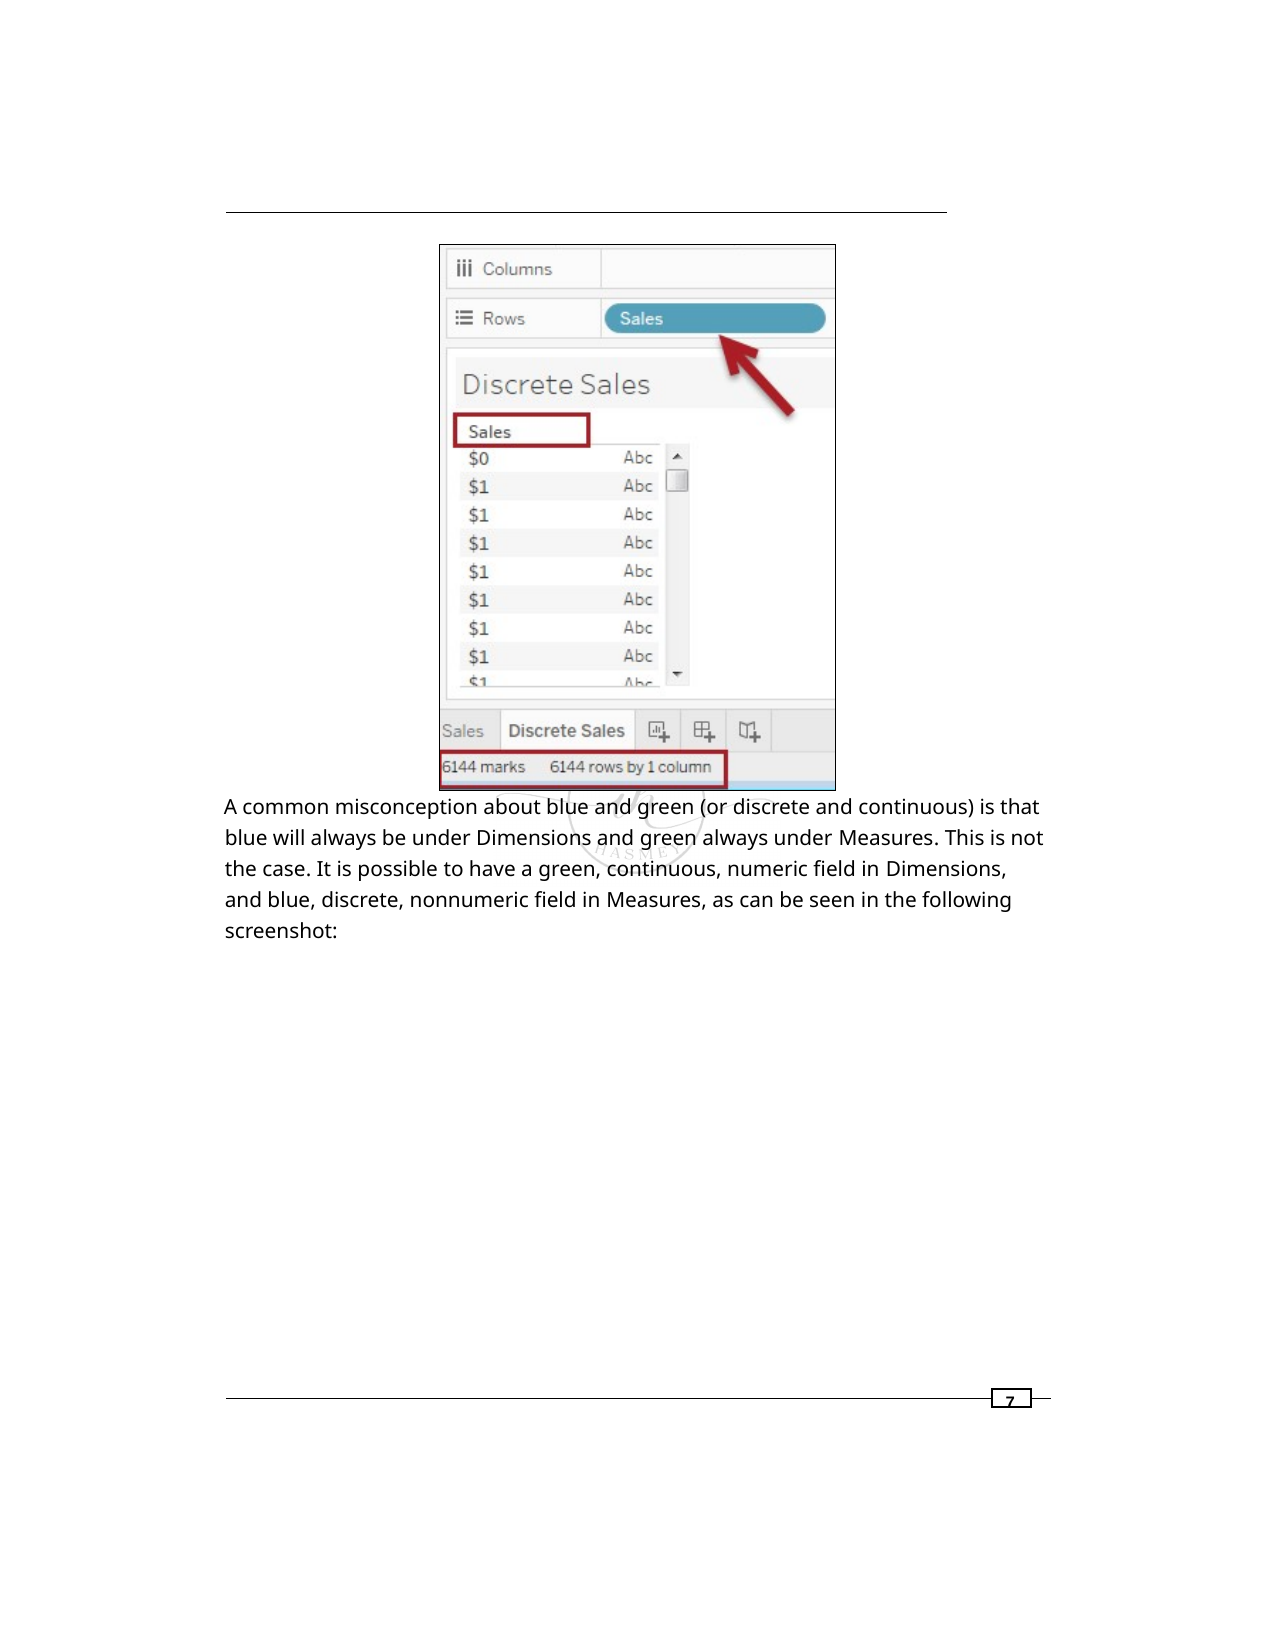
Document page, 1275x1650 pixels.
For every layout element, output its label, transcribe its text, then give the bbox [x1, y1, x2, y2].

text A common misconception about blue and green (or discrete and continuous) is that blue will always be under Dimensions and green always under Measures. This is not the case. It is possible to have a green, continuous, numeric field in Dimensions, and blue, discrete, nonnumeric field in Measures, as can be seen in the following screenshot: [223, 792, 1049, 944]
picture [440, 245, 835, 790]
